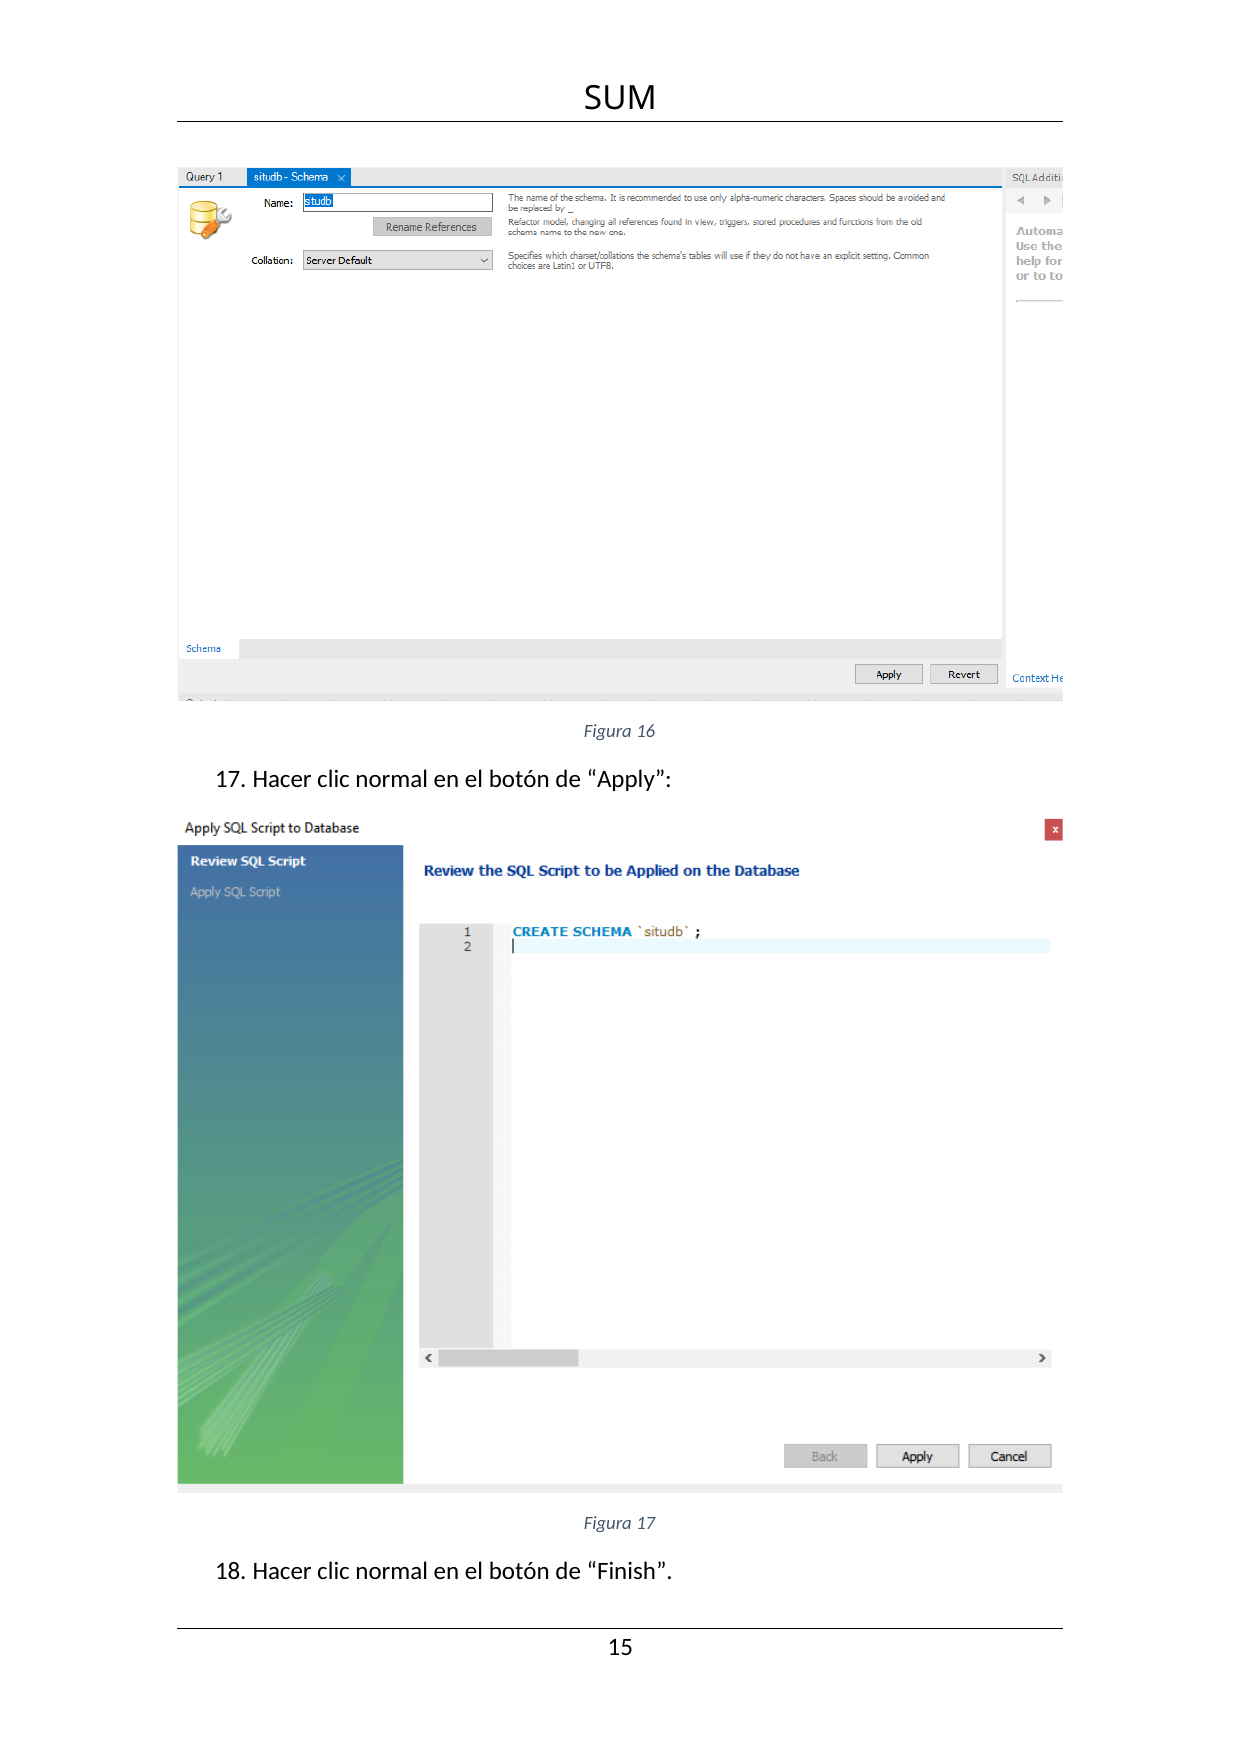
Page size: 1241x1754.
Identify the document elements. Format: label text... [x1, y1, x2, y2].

list Hacer clic normal en el botón de “Finish”. [215, 1555, 1063, 1585]
picture [177, 167, 1063, 701]
text Figura 16 [177, 719, 1063, 742]
text Figura 17 [177, 1511, 1063, 1534]
list Hacer clic normal en el botón de “Apply”: [215, 763, 1063, 793]
picture [177, 812, 1063, 1493]
